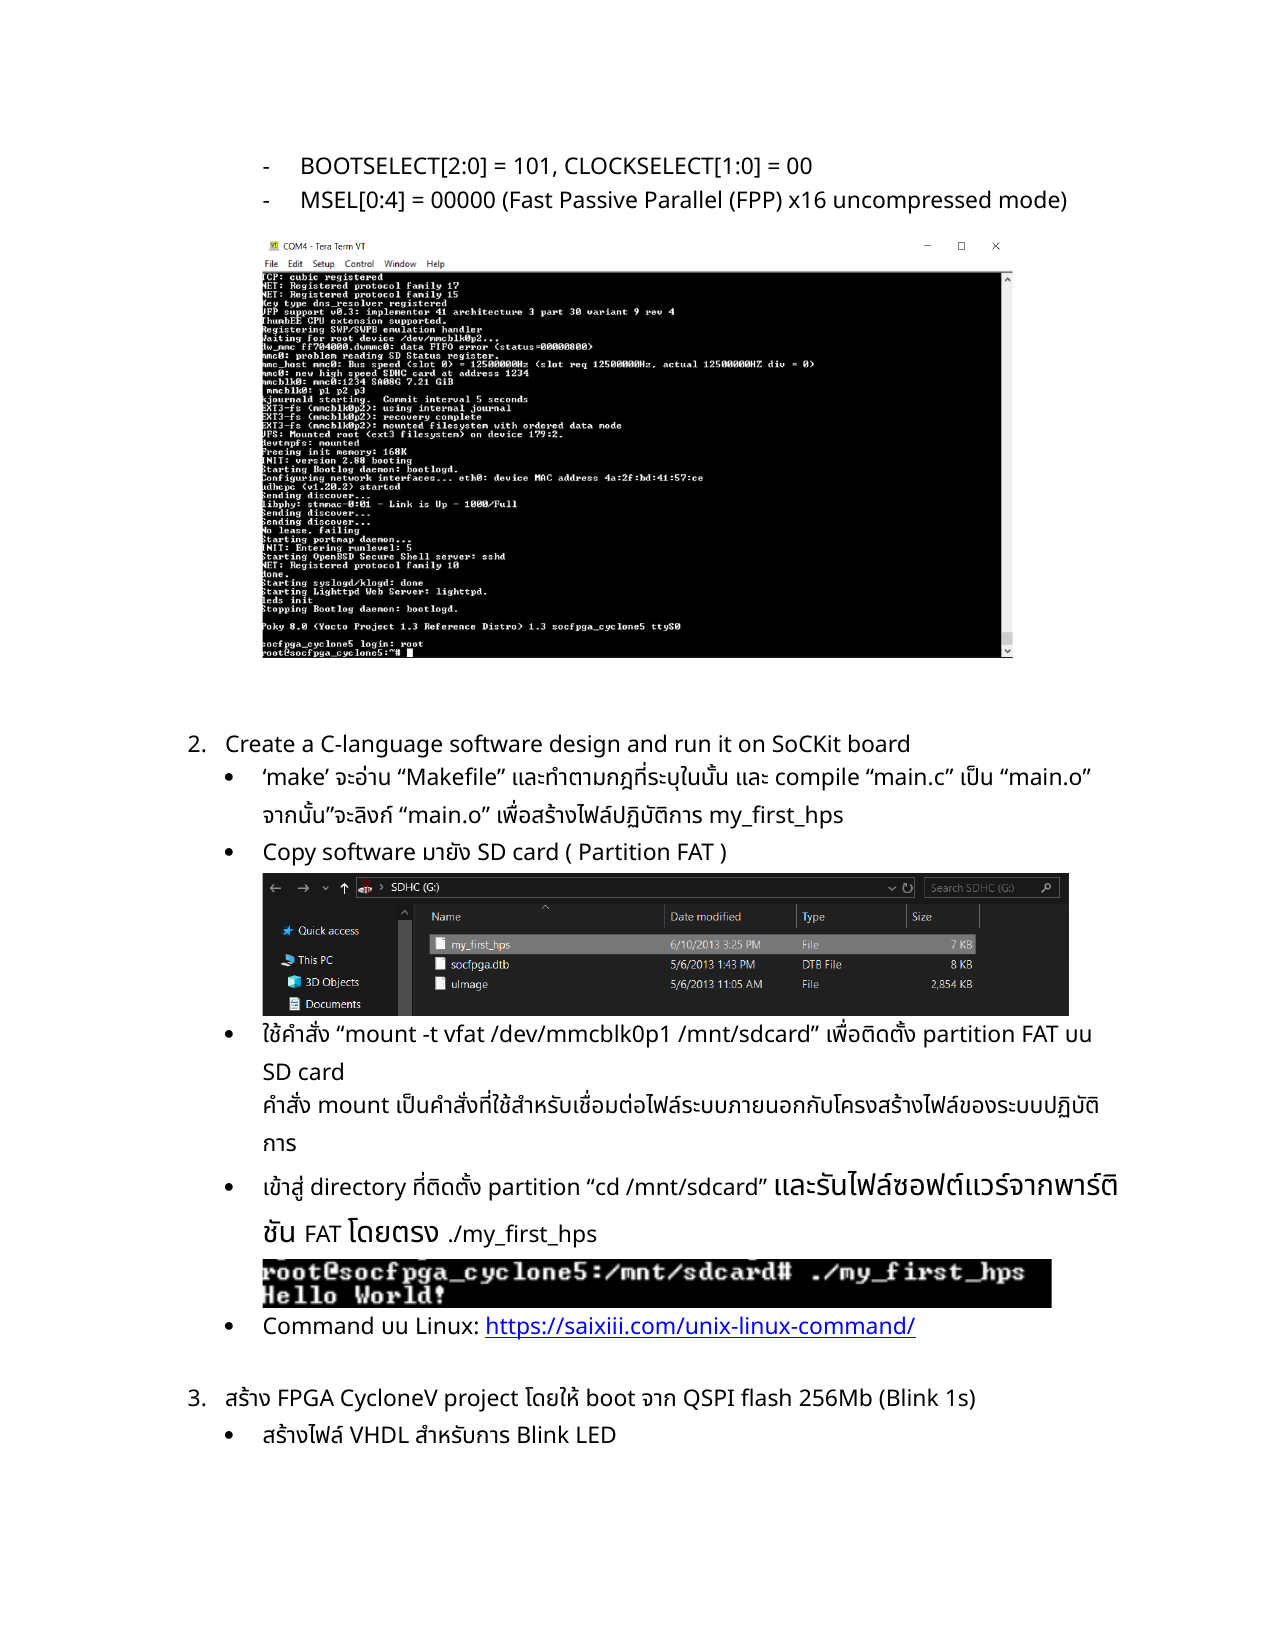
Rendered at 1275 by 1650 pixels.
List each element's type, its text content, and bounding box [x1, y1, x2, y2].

list คำสั่ง mount เป็นคำสั่งที่ใช้สำหรับเชื่อมต่อไฟล์ระบบภายนอกกับโครงสร้างไฟล์ของระบบปฏิบัติการ [262, 1089, 1125, 1162]
list สร้างไฟล์ VHDL สำหรับการ Blink LED [225, 1419, 1125, 1454]
list เข้าสู่ directory ที่ติดตั้ง partition “cd /mnt/sdcard” และรันไฟล์ซอฟต์แวร์จากพาร์ติชัน FAT โดยตรง ./my_first_hps [225, 1164, 1125, 1256]
picture [262, 873, 1069, 1016]
list BOOTSELECT[2:0] = 101, CLOCKSELECT[1:0] = 00 [262, 150, 1125, 181]
list Create a C-language software design and run it on SoCKit board [187, 728, 1125, 759]
picture [262, 1259, 1052, 1308]
list Command บน Linux: https://saixiii.com/unix-linux-command/ [225, 1310, 1125, 1345]
list สร้าง FPGA CycloneV project โดยให้ boot จาก QSPI flash 256Mb (Blink 1s) [187, 1381, 1125, 1416]
list Copy software มายัง SD card ( Partition FAT ) [225, 836, 1125, 871]
list ‘make’ จะอ่าน “Makefile” และทำตามกฎที่ระบุในนั้น และ compile “main.c” เป็น “main.o” จากนั้น”จะลิงก์ “main.o” เพื่อสร้างไฟล์ปฏิบัติการ my_first_hps [225, 761, 1125, 834]
list MSEL[0:4] = 00000 (Fast Passive Parallel (FPP) x16 uncompressed mode) [262, 184, 1125, 215]
list ใช้คำสั่ง “mount -t vfat /dev/mmcblk0p1 /mnt/sdcard” เพื่อติดตั้ง partition FAT บน SD card [225, 1018, 1125, 1087]
picture [262, 234, 1013, 658]
